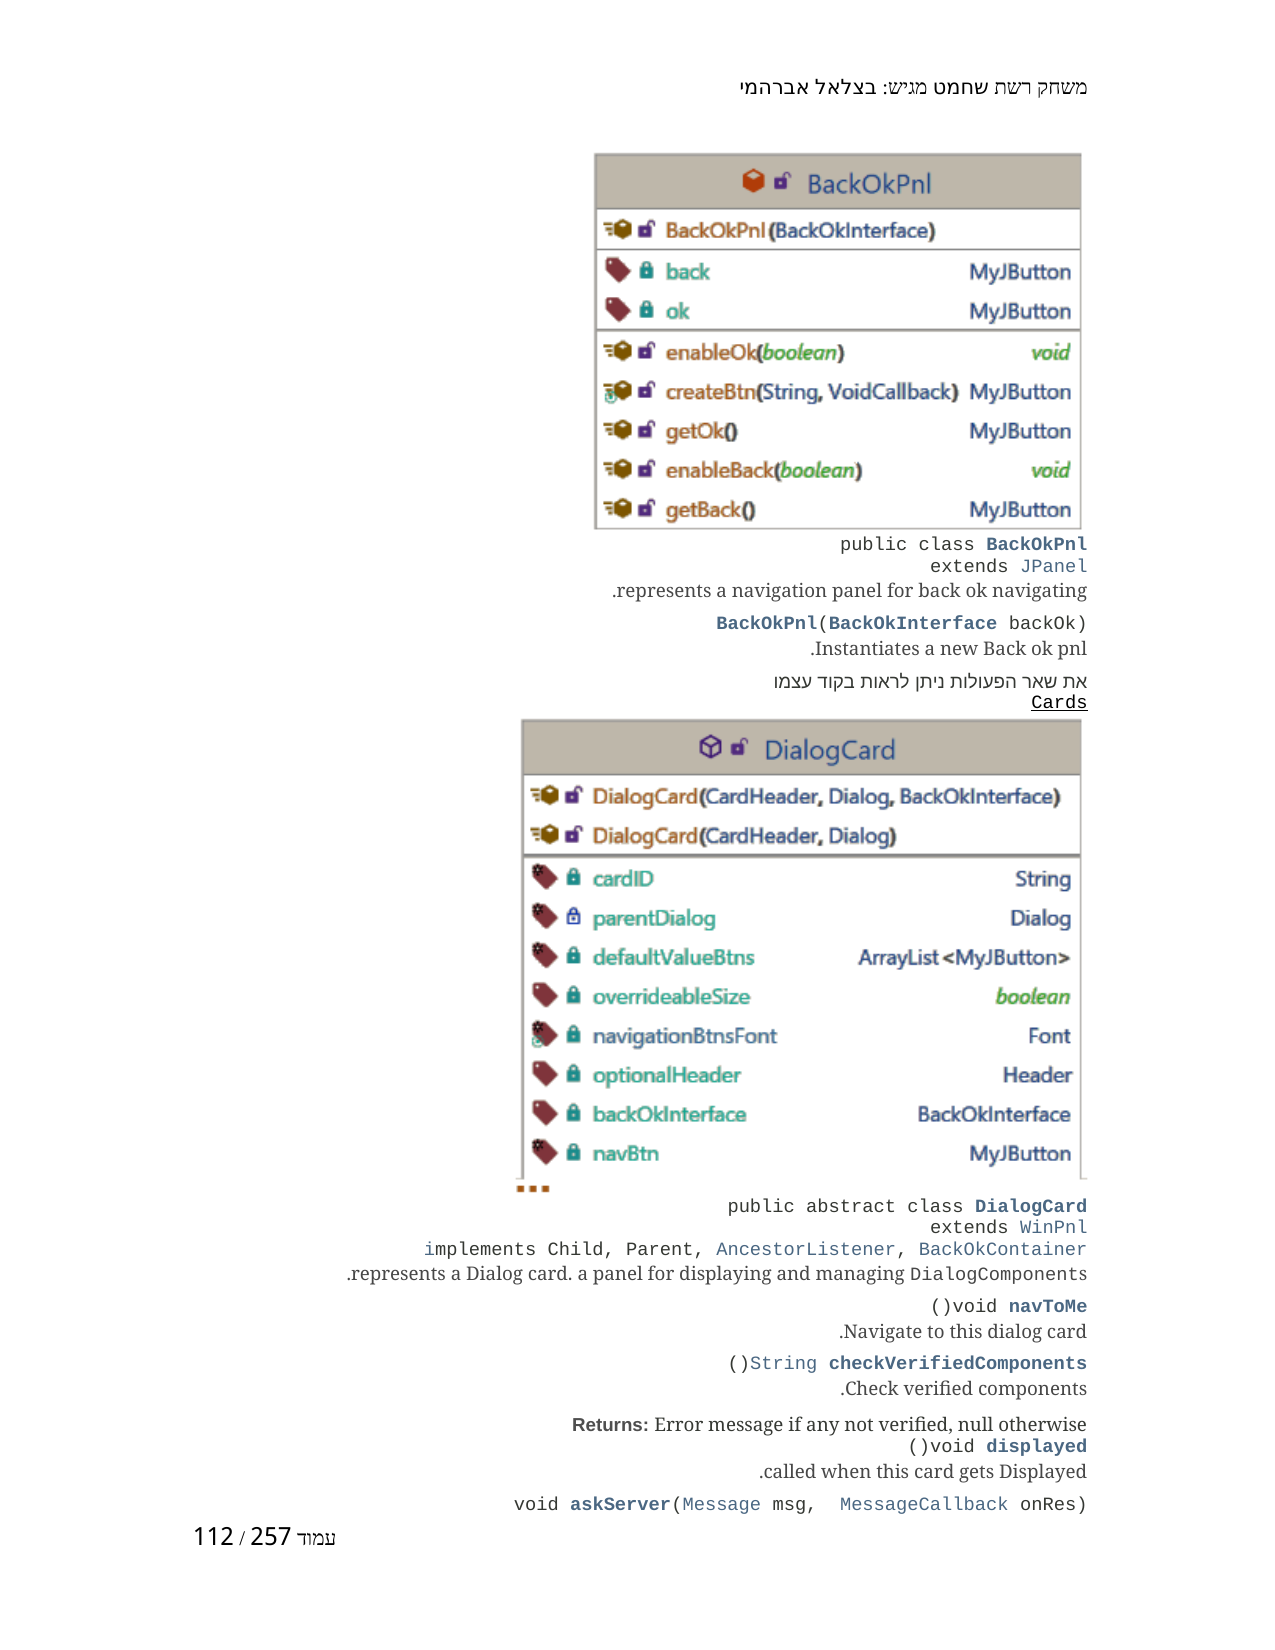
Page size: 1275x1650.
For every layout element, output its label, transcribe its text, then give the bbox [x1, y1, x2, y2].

text BackOkPnl​(BackOkInterface backOk) [187, 614, 1087, 635]
text public abstract class DialogCard [187, 1197, 1087, 1218]
text extends WinPnl [187, 1218, 1087, 1239]
text public class BackOkPnl [187, 535, 1087, 556]
text extends JPanel [187, 556, 1087, 578]
text represents a navigation panel for back ok navigating. [204, 578, 1087, 606]
text called when this card gets Displayed. [204, 1458, 1087, 1486]
text Cards [187, 693, 1087, 714]
text void navToMe() [187, 1297, 1087, 1318]
text Returns: Error message if any not verified, null otherwise [187, 1412, 1087, 1437]
text Instantiates a new Back ok pnl. [204, 635, 1087, 663]
picture [588, 147, 1088, 536]
text Navigate to this dialog card. [204, 1318, 1087, 1346]
picture [515, 714, 1088, 1197]
text Check verified components. [204, 1375, 1087, 1403]
text String checkVerifiedComponents() [187, 1354, 1087, 1375]
text את שאר הפעולות ניתן לראות בקוד עצמו [187, 671, 1087, 693]
text represents a Dialog card. a panel for displaying and managing DialogComponents. [204, 1261, 1087, 1288]
text void askServer​(Message msg, MessageCallback onRes) [187, 1494, 1087, 1516]
text void displayed() [187, 1437, 1087, 1458]
text implements Child, Parent, AncestorListener, BackOkContainer [187, 1239, 1087, 1261]
